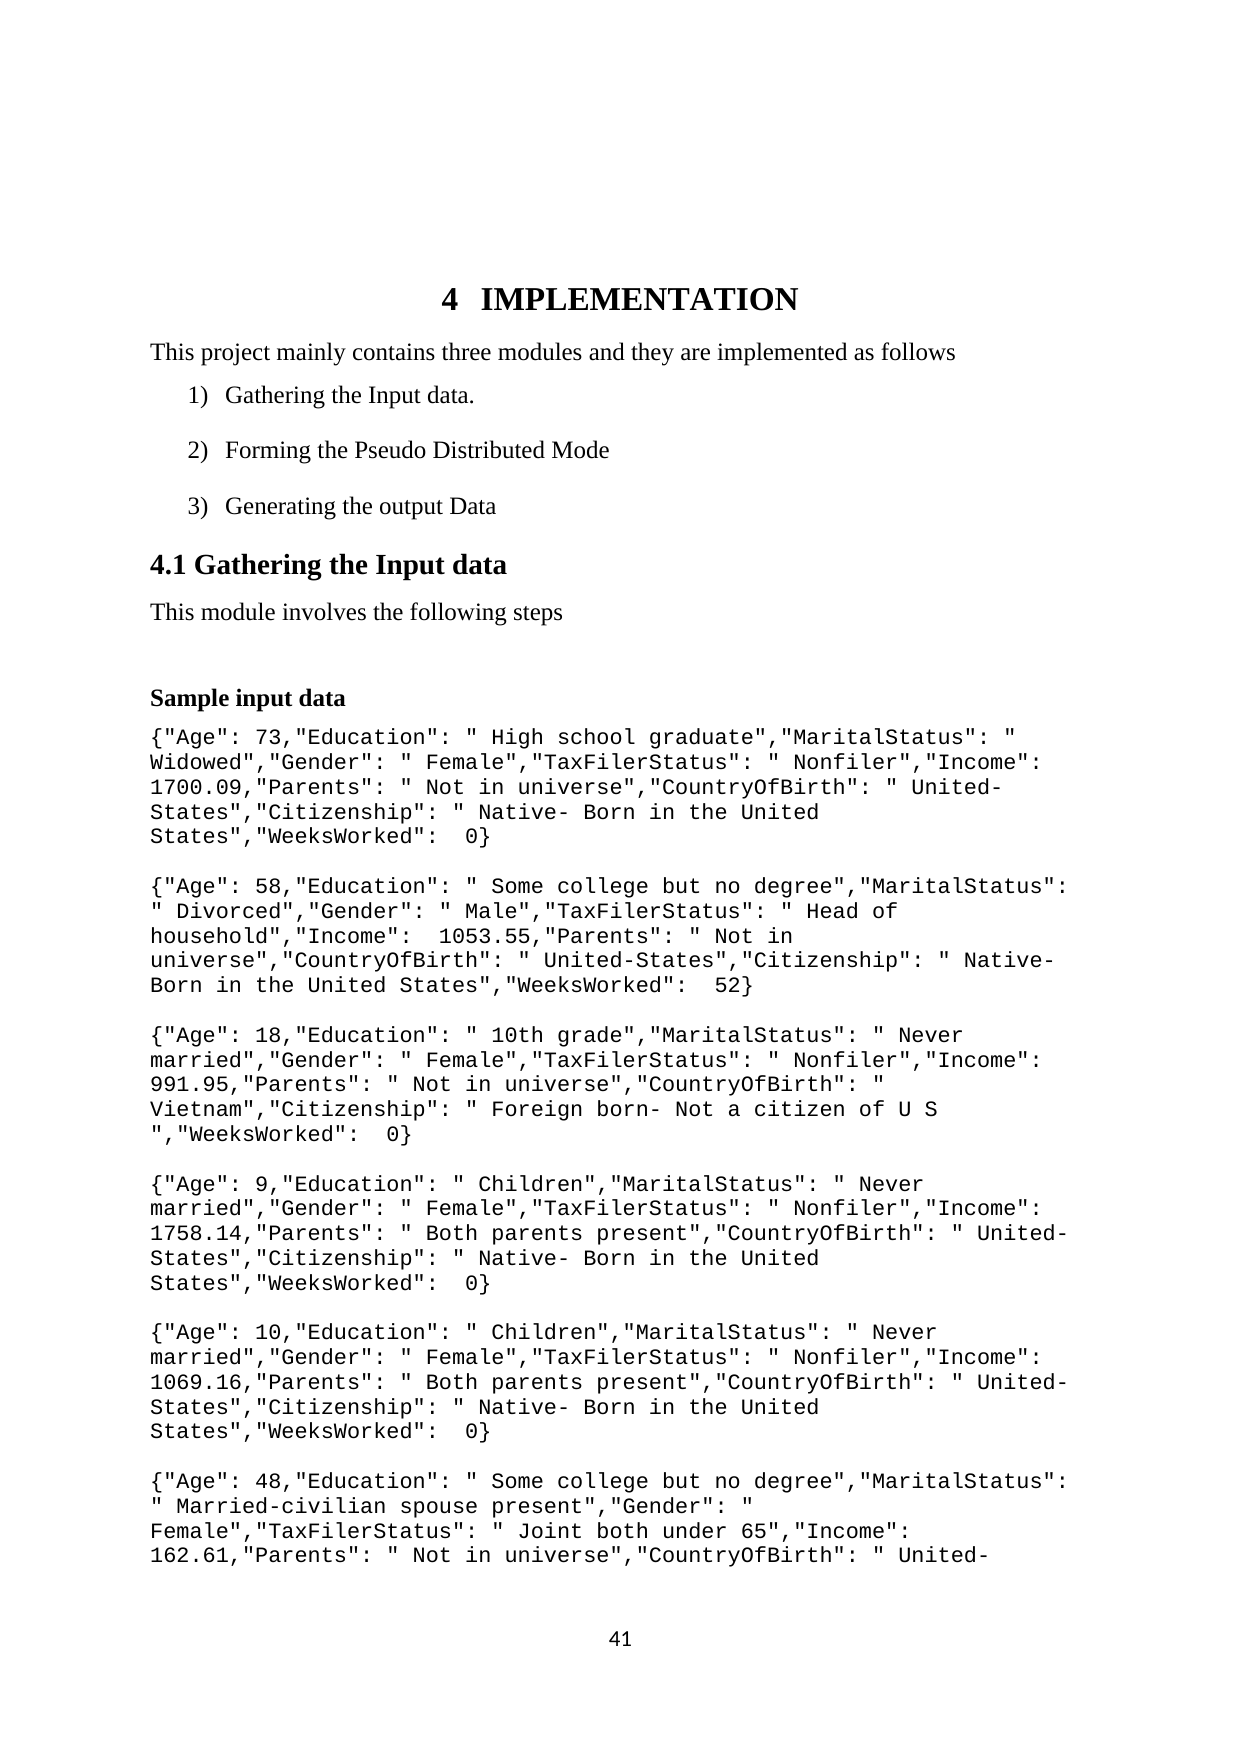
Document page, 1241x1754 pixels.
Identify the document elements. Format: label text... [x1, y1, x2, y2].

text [150, 1470, 1090, 1569]
list Forming the Pseudo Distributed Mode [187, 436, 1090, 464]
text {"Age": 73,"Education": " High school graduate","MaritalStatus": " Widowed","Gender": " Female","TaxFilerStatus": " Nonfiler","Income": 1700.09,"Parents": " Not in universe","CountryOfBirth": " United-States","Citizenship": " Native- Born in the United States","WeeksWorked": 0} [150, 727, 1090, 851]
text {"Age": 58,"Education": " Some college but no degree","MaritalStatus": " Divorced","Gender": " Male","TaxFilerStatus": " Head of household","Income": 1053.55,"Parents": " Not in universe","CountryOfBirth": " United-States","Citizenship": " Native- Born in the United States","WeeksWorked": 52} [150, 875, 1090, 999]
text This project mainly contains three modules and they are implemented as follows [150, 337, 1090, 366]
text {"Age": 10,"Education": " Children","MaritalStatus": " Never married","Gender": " Female","TaxFilerStatus": " Nonfiler","Income": 1069.16,"Parents": " Both parents present","CountryOfBirth": " United-States","Citizenship": " Native- Born in the United States","WeeksWorked": 0} [150, 1322, 1090, 1446]
text This module involves the following steps [150, 597, 1090, 626]
text {"Age": 18,"Education": " 10th grade","MaritalStatus": " Never married","Gender": " Female","TaxFilerStatus": " Nonfiler","Income": 991.95,"Parents": " Not in universe","CountryOfBirth": " Vietnam","Citizenship": " Foreign born- Not a citizen of U S ","WeeksWorked": 0} [150, 1024, 1090, 1148]
list Gathering the Input data. [187, 380, 1090, 409]
text 4.1 Gathering the Input data [150, 547, 1090, 580]
list IMPLEMENTATION [150, 279, 1090, 318]
text {"Age": 9,"Education": " Children","MaritalStatus": " Never married","Gender": " Female","TaxFilerStatus": " Nonfiler","Income": 1758.14,"Parents": " Both parents present","CountryOfBirth": " United-States","Citizenship": " Native- Born in the United States","WeeksWorked": 0} [150, 1173, 1090, 1297]
text Sample input data [150, 683, 1090, 712]
list Generating the output Data [187, 491, 1090, 520]
